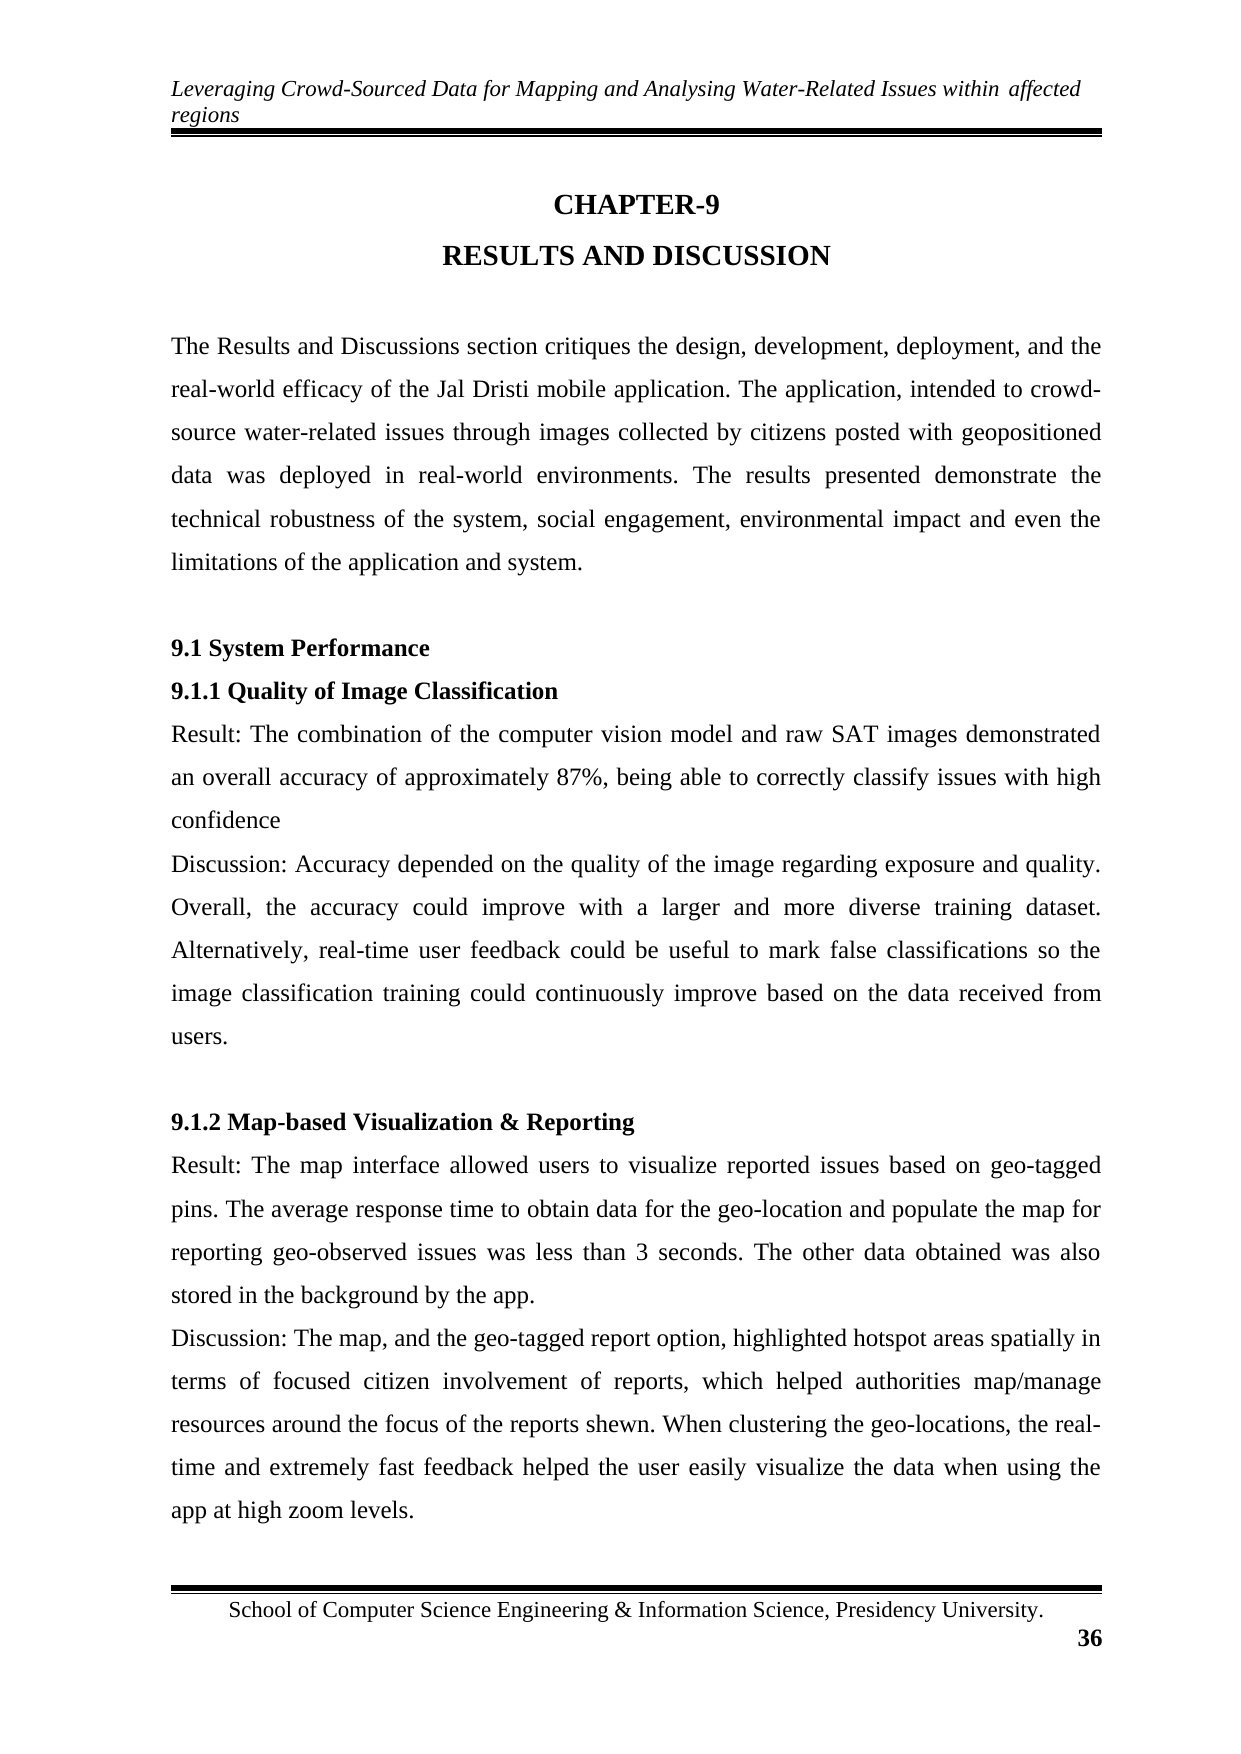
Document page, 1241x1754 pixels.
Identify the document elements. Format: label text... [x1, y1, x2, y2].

text The Results and Discussions section critiques the design, development, deployment, and the real-world efficacy of the Jal Dristi mobile application. The application, intended to crowd-source water-related issues through images collected by citizens posted with geopositioned data was deployed in real-world environments. The results presented demonstrate the technical robustness of the system, social engagement, environmental impact and even the limitations of the application and system. [171, 331, 1102, 576]
text 9.1.2 Map-based Visualization & Reporting [171, 1107, 1102, 1136]
text Result: The combination of the computer vision model and raw SAT images demonstrated an overall accuracy of approximately 87%, being able to correctly classify issues with high confidence [171, 719, 1102, 834]
text Discussion: Accuracy depended on the quality of the image regarding exposure and quality. Overall, the accuracy could improve with a larger and more diverse training dataset. Alternatively, real-time user feedback could be useful to mark false classifications so the image classification training could continuously improve based on the data received from users. [171, 849, 1102, 1050]
text Discussion: The map, and the geo-tagged report option, highlighted hotspot areas spatially in terms of focused citizen involvement of reports, which helped authorities map/manage resources around the focus of the reports shewn. When clustering the geo-locations, the real-time and extremely fast feedback helped the user easily visualize the data when using the app at high zoom levels. [171, 1323, 1102, 1524]
text 9.1 System Performance [171, 633, 1102, 662]
text CHAPTER-9 [171, 187, 1102, 221]
text RESULTS AND DISCUSSION [171, 238, 1102, 271]
text Result: The map interface allowed users to visualize reported issues based on geo-tagged pins. The average response time to obtain data for the geo-location and populate the map for reporting geo-observed issues was less than 3 seconds. The other data obtained was also stored in the background by the app. [171, 1151, 1102, 1309]
text 9.1.1 Quality of Image Classification [171, 676, 1102, 705]
